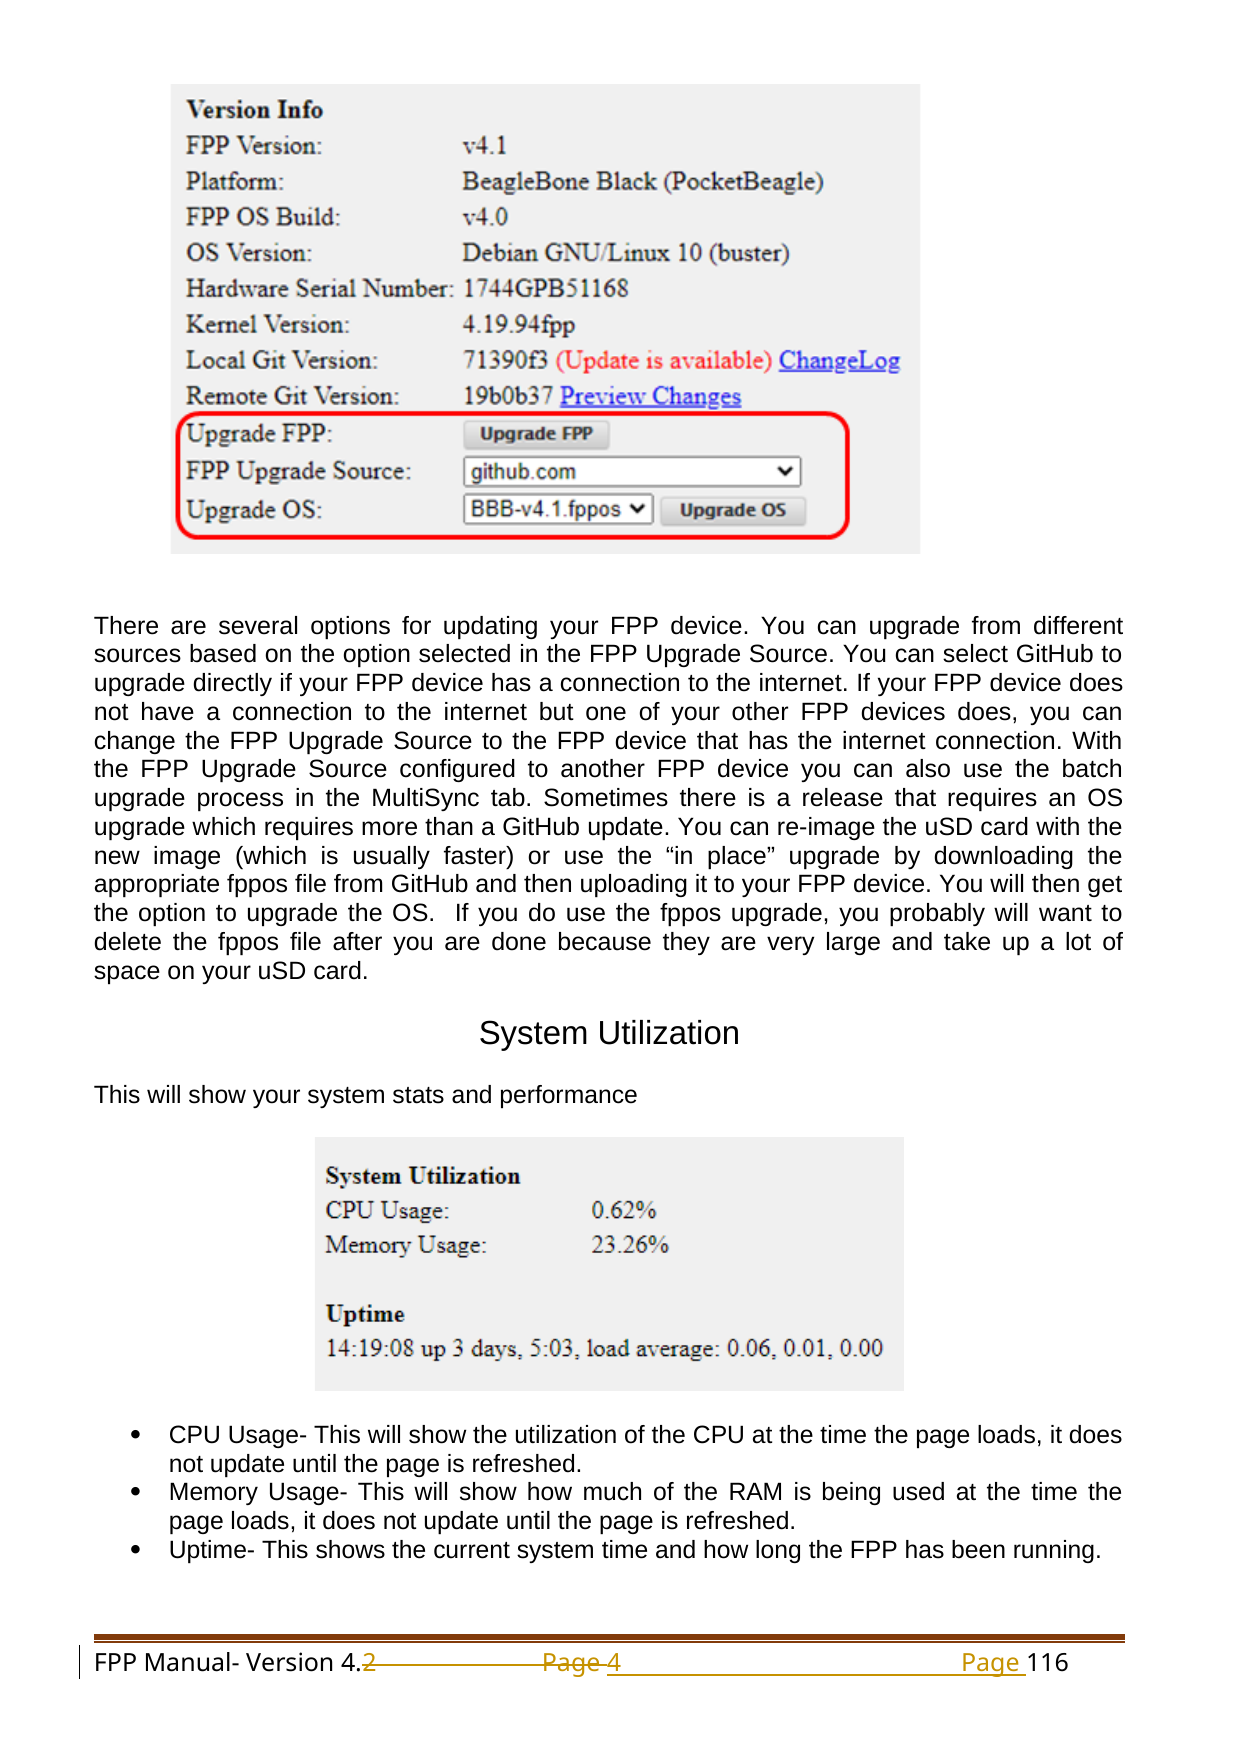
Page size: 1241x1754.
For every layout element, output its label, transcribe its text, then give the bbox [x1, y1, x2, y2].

list Uptime- This shows the current system time and how long the FPP has been running. [131, 1535, 1125, 1564]
picture [314, 1137, 904, 1391]
list Memory Usage- This will show how much of the RAM is being used at the time the page loads, it does not update until the page is refreshed. [131, 1477, 1125, 1535]
picture [168, 84, 922, 554]
list CPU Usage- This will show the utilization of the CPU at the time the page loads, it does not update until the page is refreshed. [131, 1420, 1125, 1477]
subtitle System Utilization [94, 1013, 1125, 1052]
text This will show your system stats and performance [94, 1080, 1125, 1109]
text There are several options for updating your FPP device. You can upgrade from different sources based on the option selected in the FPP Upgrade Source. You can select GitHub to upgrade directly if your FPP device has a connection to the internet. If your FPP device does not have a connection to the internet but one of your other FPP devices does, you can change the FPP Upgrade Source to the FPP device that has the internet connection. With the FPP Upgrade Source configured to another FPP device you can also use the batch upgrade process in the MultiSync tab. Sometimes there is a release that requires an OS upgrade which requires more than a GitHub update. You can re-image the uSD card with the new image (which is usually faster) or use the “in place” upgrade by downloading the appropriate fppos file from GitHub and then uploading it to your FPP device. You will then get the option to upgrade the OS. If you do use the fppos upgrade, you probably will want to delete the fppos file after you are done because they are very large and take up a lot of space on your uSD card. [94, 611, 1125, 984]
